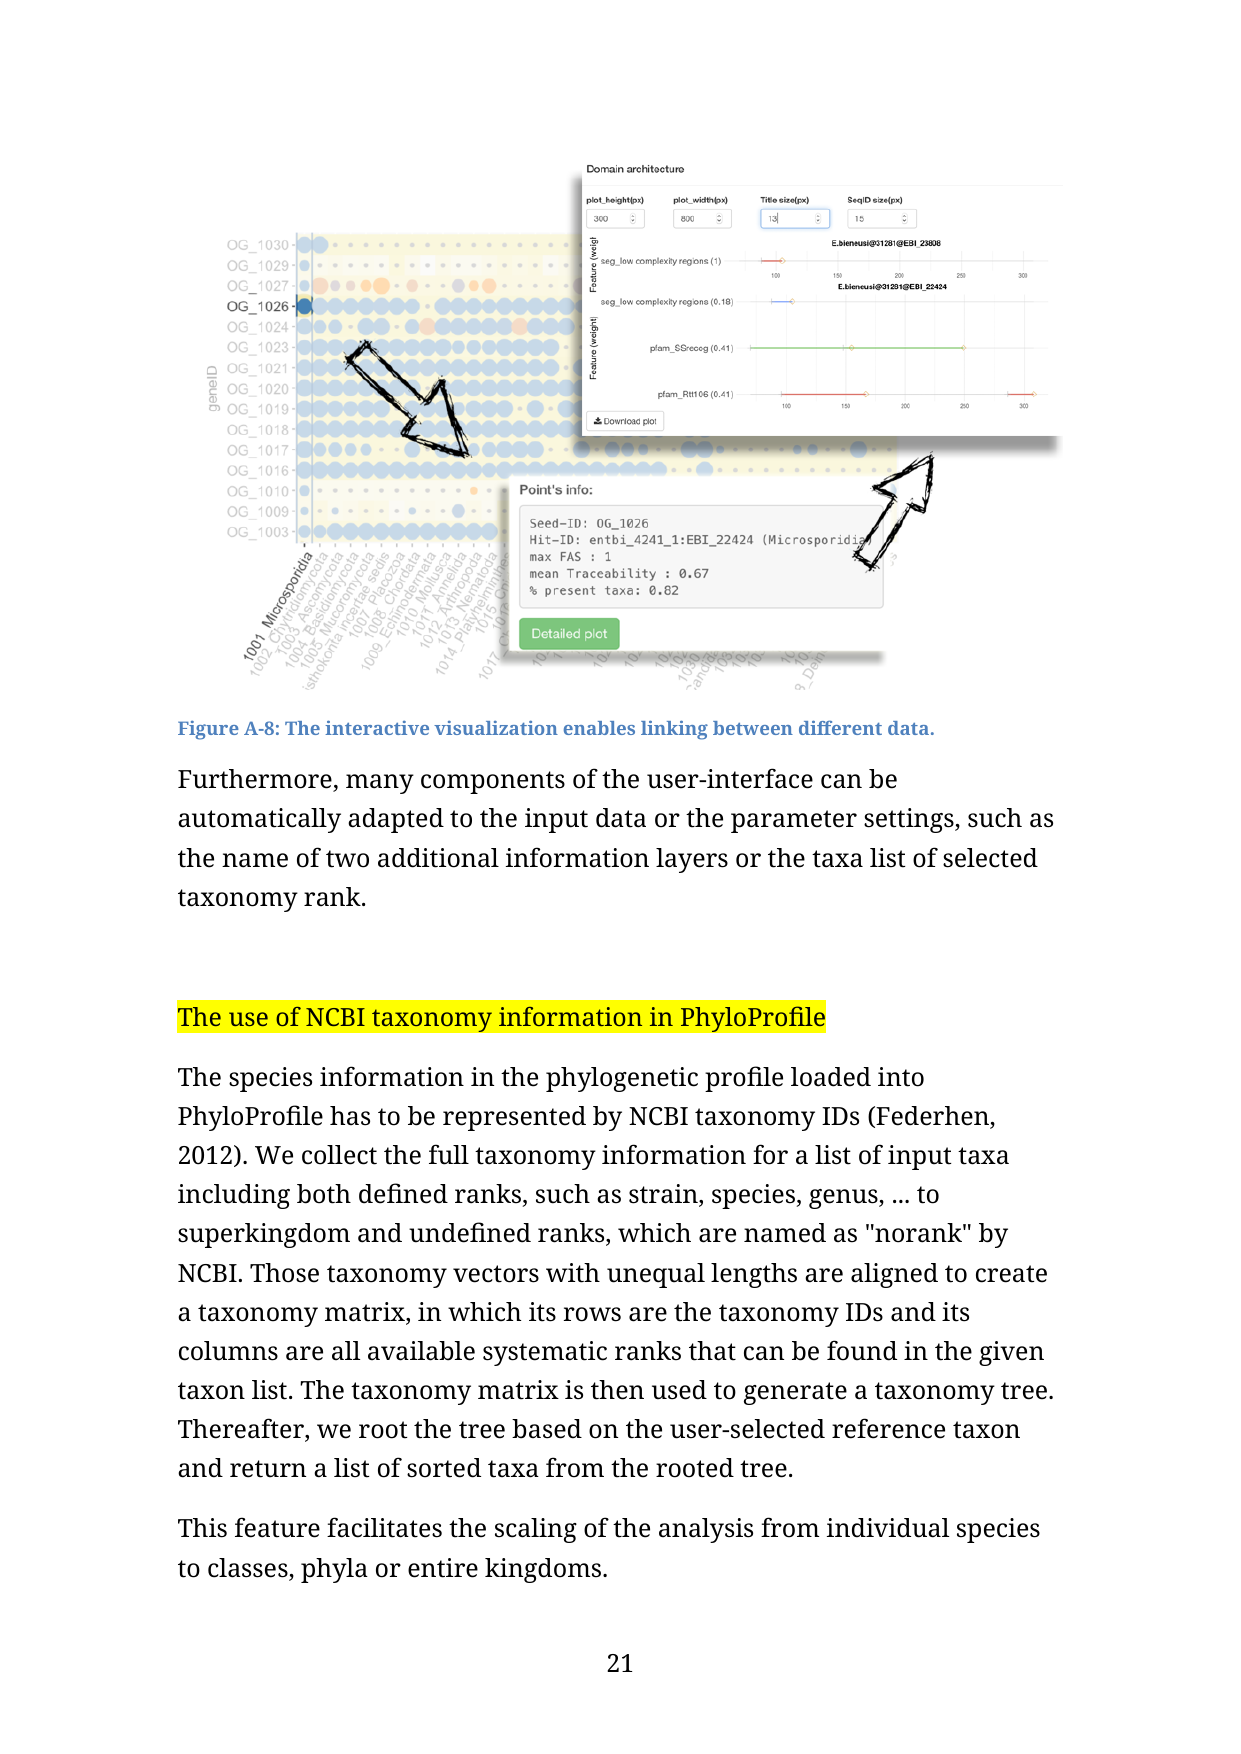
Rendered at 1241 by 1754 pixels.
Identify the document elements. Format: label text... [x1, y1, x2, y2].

text Figure A-8: The interactive visualization enables linking between different data. [177, 716, 1063, 741]
text This feature facilitates the scaling of the analysis from individual species to classes, phyla or entire kingdoms. [177, 1511, 1063, 1584]
text The species information in the phylogenetic profile loaded into PhyloProfile has to be represented by NCBI taxonomy IDs (Federhen, 2012). We collect the full taxonomy information for a list of input taxa including both defined ranks, such as strain, species, genus, ... to superkingdom and undefined ranks, which are named as "norank" by NCBI. Those taxonomy vectors with unequal lengths are aligned to create a taxonomy matrix, in which its rows are the taxonomy IDs and its columns are all available systematic ranks that can be found in the given taxon list. The taxonomy matrix is then used to generate a taxonomy tree. Thereafter, we root the tree based on the user-selected reference taxon and return a list of sorted taxa from the rooted tree. [177, 1059, 1063, 1485]
picture [177, 147, 1063, 690]
text The use of NCBI taxonomy information in PhyloProfile [177, 999, 1063, 1033]
text Furthermore, many components of the user-interface can be automatically adapted to the input data or the parameter settings, such as the name of two additional information layers or the taxa list of selected taxonomy rank. [177, 762, 1063, 913]
